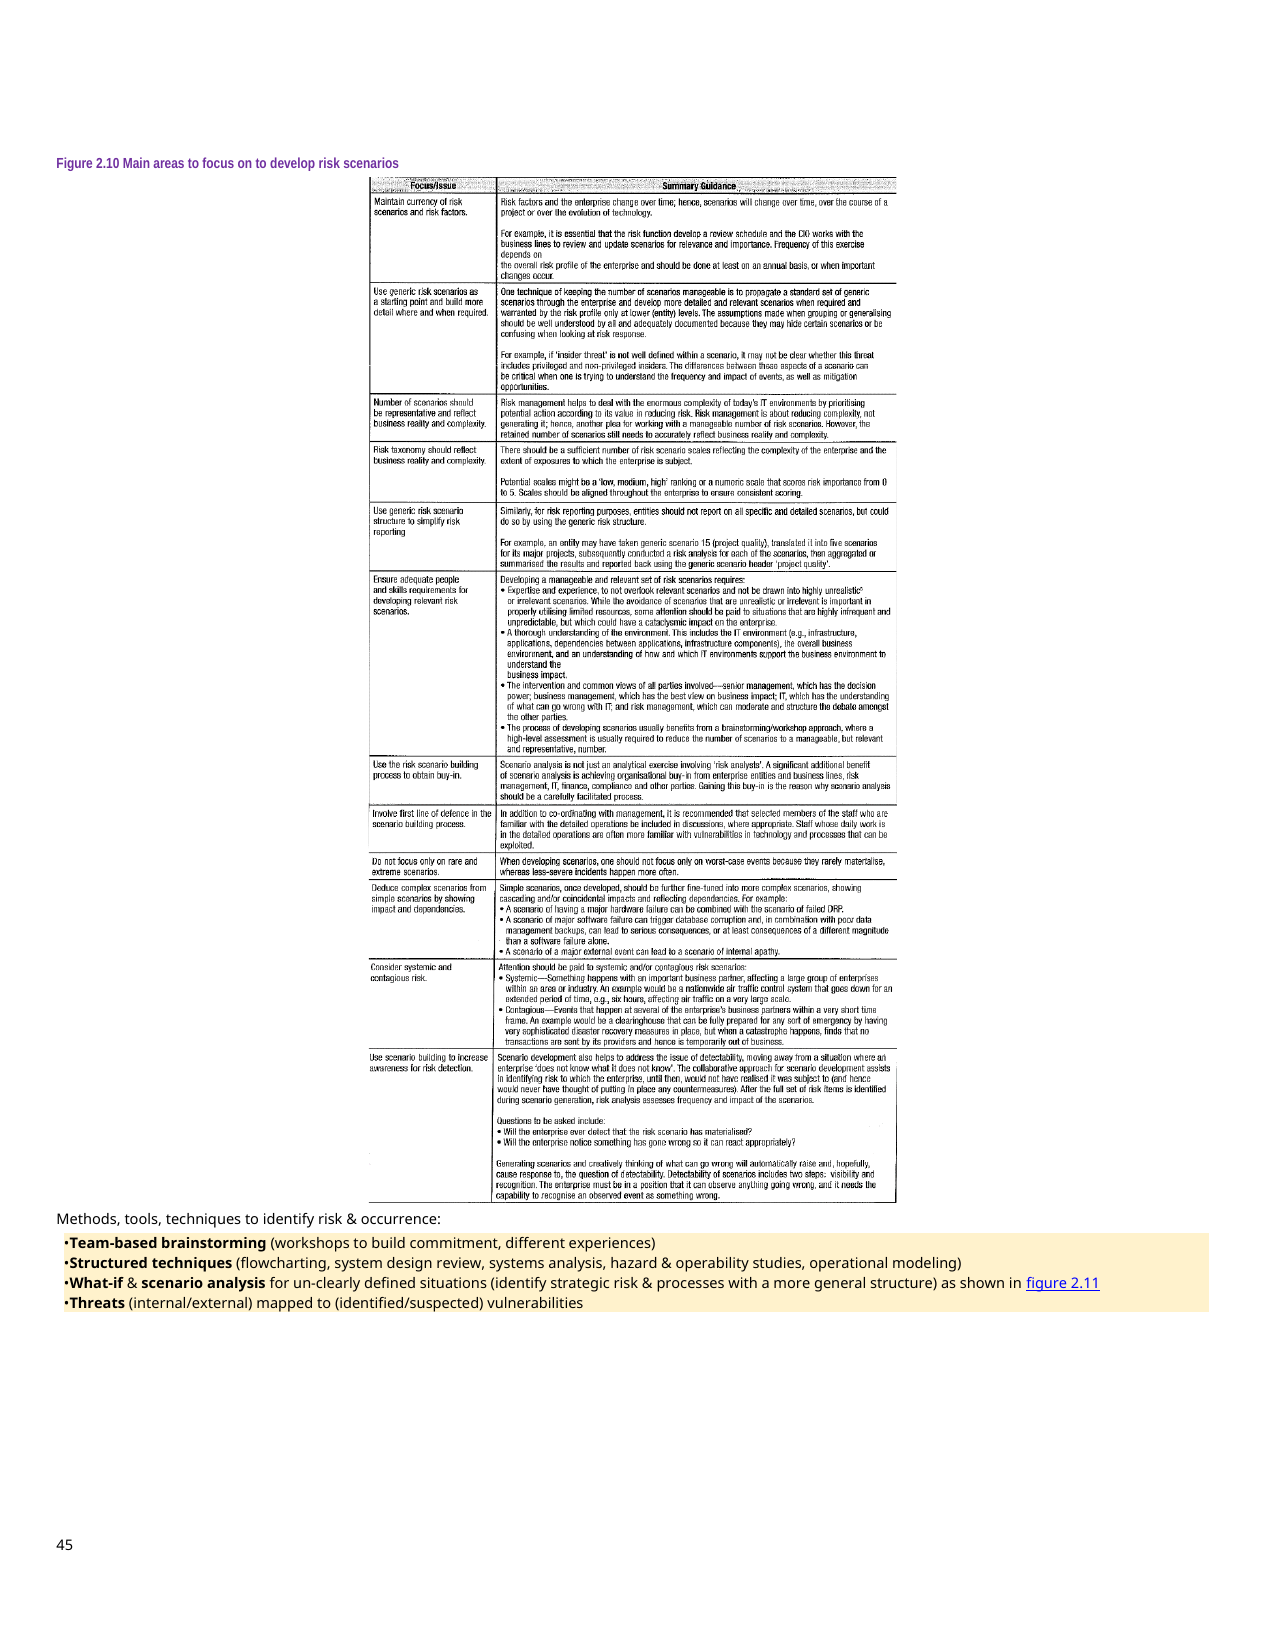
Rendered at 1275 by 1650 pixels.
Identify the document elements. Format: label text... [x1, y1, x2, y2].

text Methods, tools, techniques to identify risk & occurrence: [56, 1209, 1209, 1229]
picture [368, 177, 897, 1203]
text •Team-based brainstorming (workshops to build commitment, different experiences) [64, 1233, 1209, 1253]
text •Threats (internal/external) mapped to (identified/suspected) vulnerabilities [64, 1292, 1209, 1312]
text •Structured techniques (flowcharting, system design review, systems analysis, hazard & operability studies, operational modeling) [64, 1253, 1209, 1273]
subtitle Figure 2.10 Main areas to focus on to develop risk scenarios [56, 154, 1209, 171]
text •What-if & scenario analysis for un-clearly defined situations (identify strategic risk & processes with a more general structure) as shown in figure 2.11 [64, 1273, 1209, 1292]
